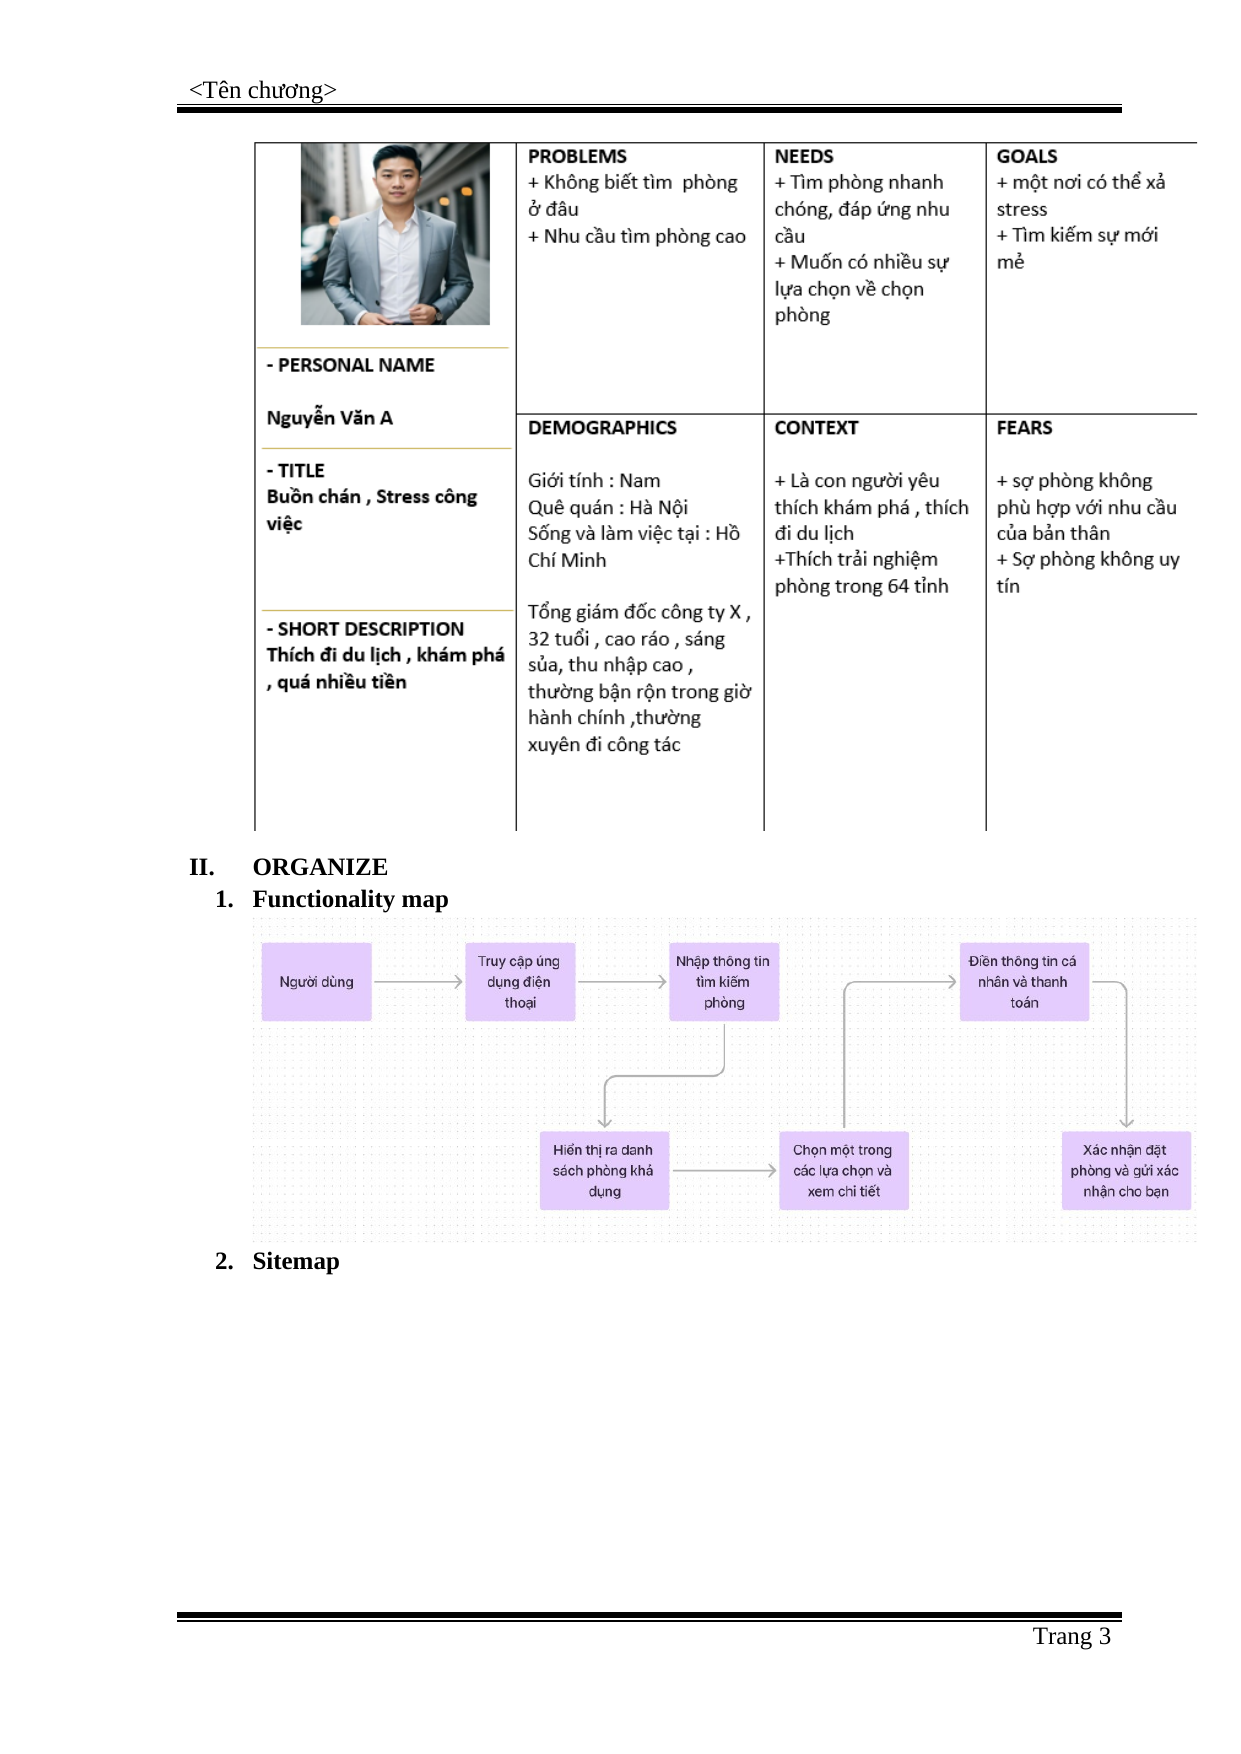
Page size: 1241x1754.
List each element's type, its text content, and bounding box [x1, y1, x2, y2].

list Functionality map [215, 884, 1122, 913]
text Sitemap [215, 1246, 1122, 1275]
picture [252, 141, 1198, 831]
picture [252, 917, 1198, 1243]
text ORGANIZE [215, 852, 1122, 880]
